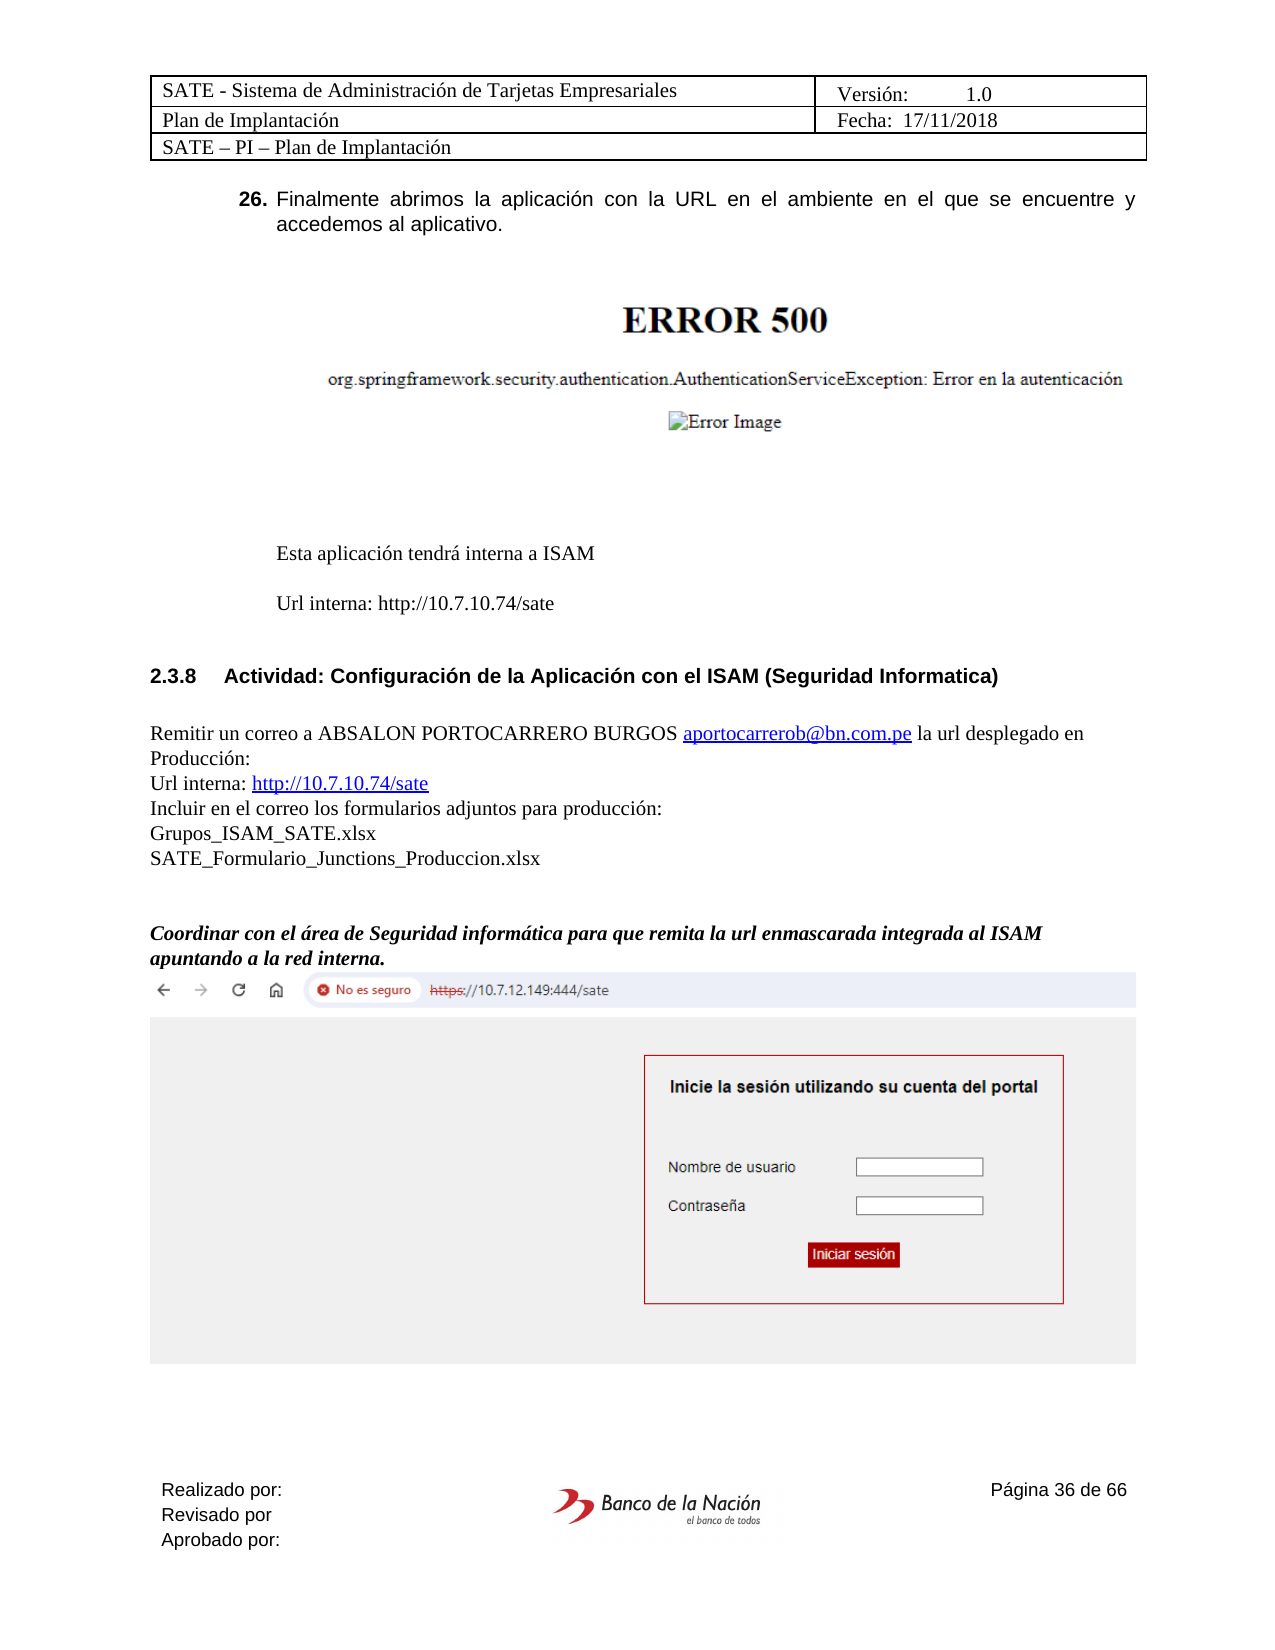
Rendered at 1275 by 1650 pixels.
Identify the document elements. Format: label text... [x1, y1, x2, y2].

text Url interna: http://10.7.10.74/sate [202, 590, 1137, 615]
text Grupos_ISAM_SATE.xlsx [150, 819, 1137, 844]
list Finalmente abrimos la aplicación con la URL en el ambiente en el que se encuentre y accedemos al aplicativo. [239, 185, 1137, 235]
text Coordinar con el área de Seguridad informática para que remita la url enmascarada integrada al ISAM apuntando a la red interna. [150, 919, 1137, 969]
picture [536, 1479, 790, 1546]
text Esta aplicación tendrá interna a ISAM [202, 540, 1137, 565]
text Remitir un correo a ABSALON PORTOCARRERO BURGOS aportocarrerob@bn.com.pe la url desplegado en Producción: [150, 719, 1137, 769]
text SATE_Formulario_Junctions_Produccion.xlsx [150, 844, 1137, 869]
subtitle Actividad: Configuración de la Aplicación con el ISAM (Seguridad Informatica) [150, 663, 1137, 688]
text Url interna: http://10.7.10.74/sate [150, 769, 1137, 794]
picture [150, 969, 1137, 1364]
picture [276, 260, 1267, 516]
text Incluir en el correo los formularios adjuntos para producción: [150, 794, 1137, 819]
